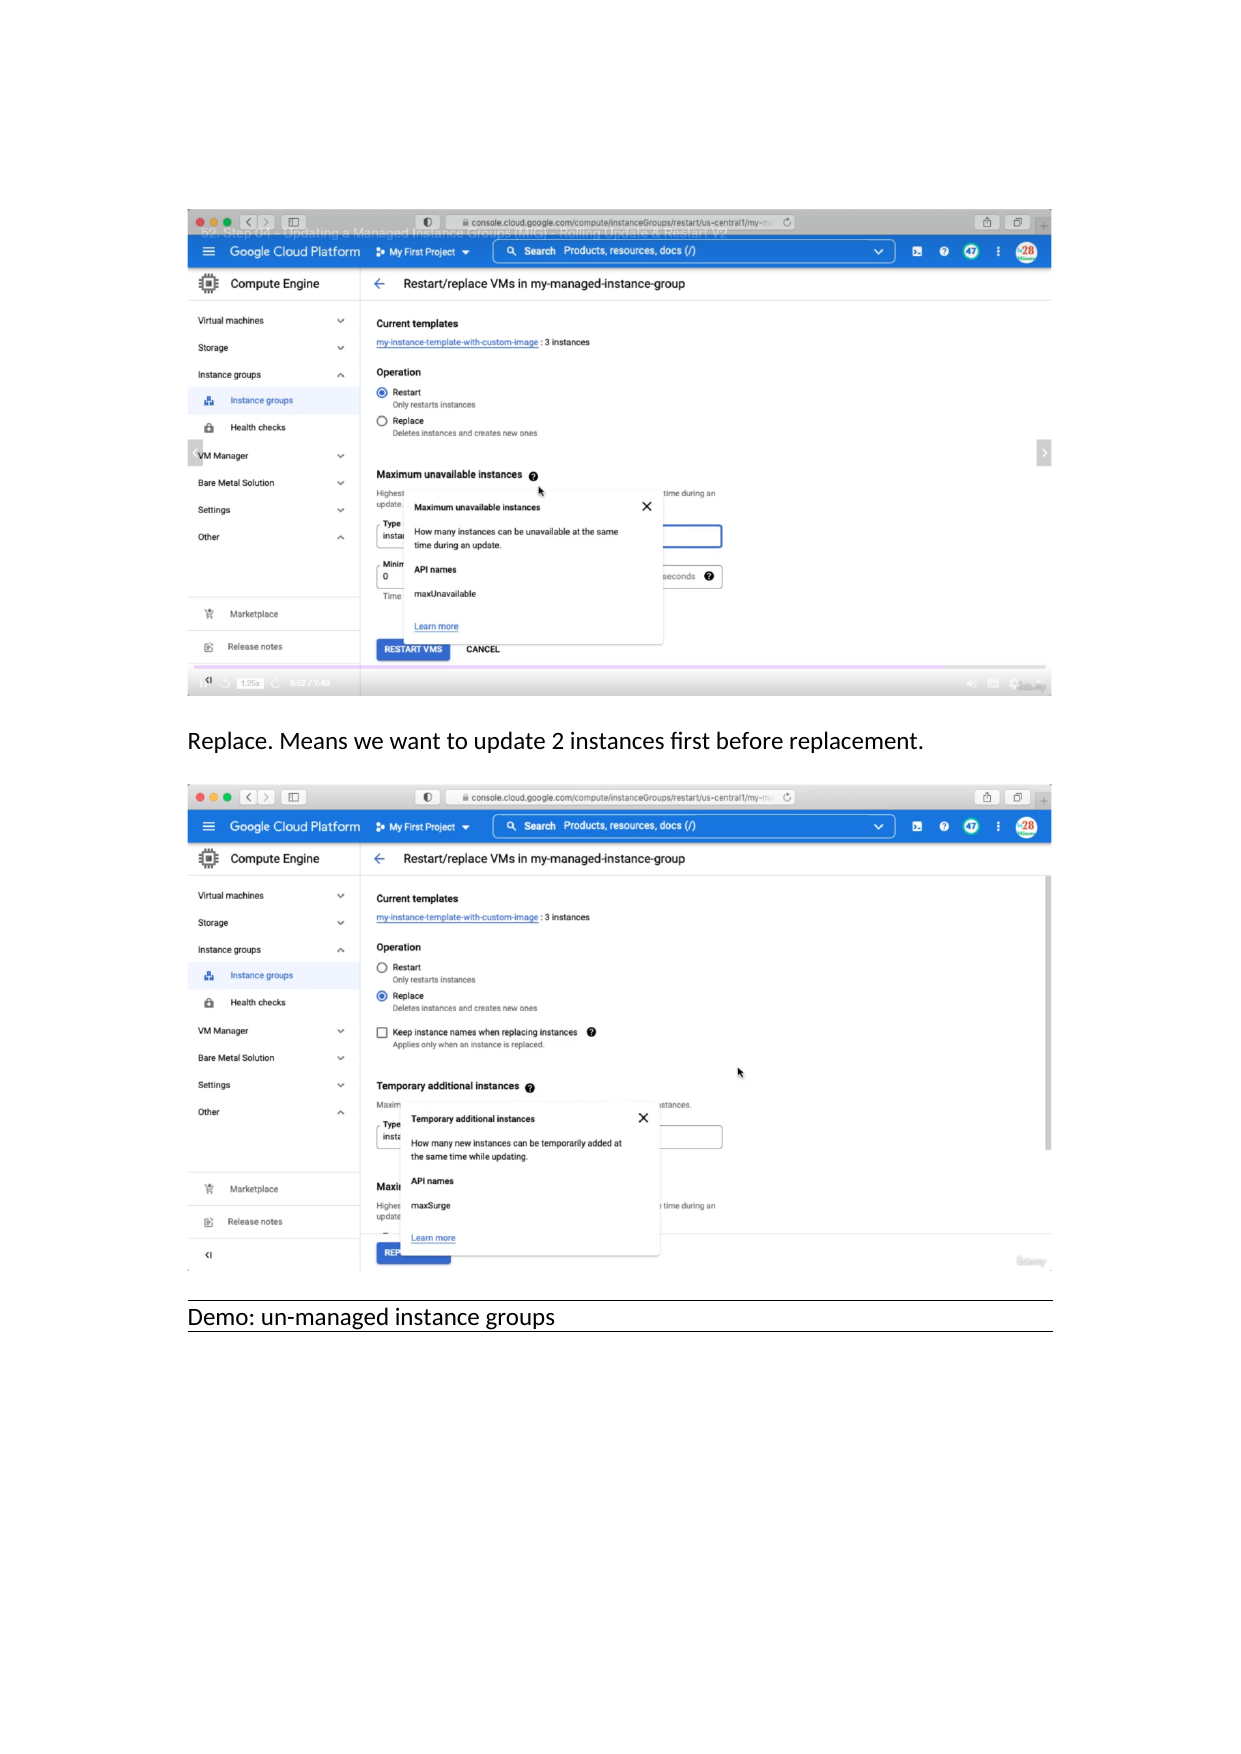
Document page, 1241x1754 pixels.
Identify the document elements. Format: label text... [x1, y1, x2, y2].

picture [187, 209, 1052, 696]
text Demo: un-managed instance groups [187, 1301, 1053, 1332]
text Replace. Means we want to update 2 instances first before replacement. [187, 725, 1053, 755]
picture [187, 784, 1052, 1271]
